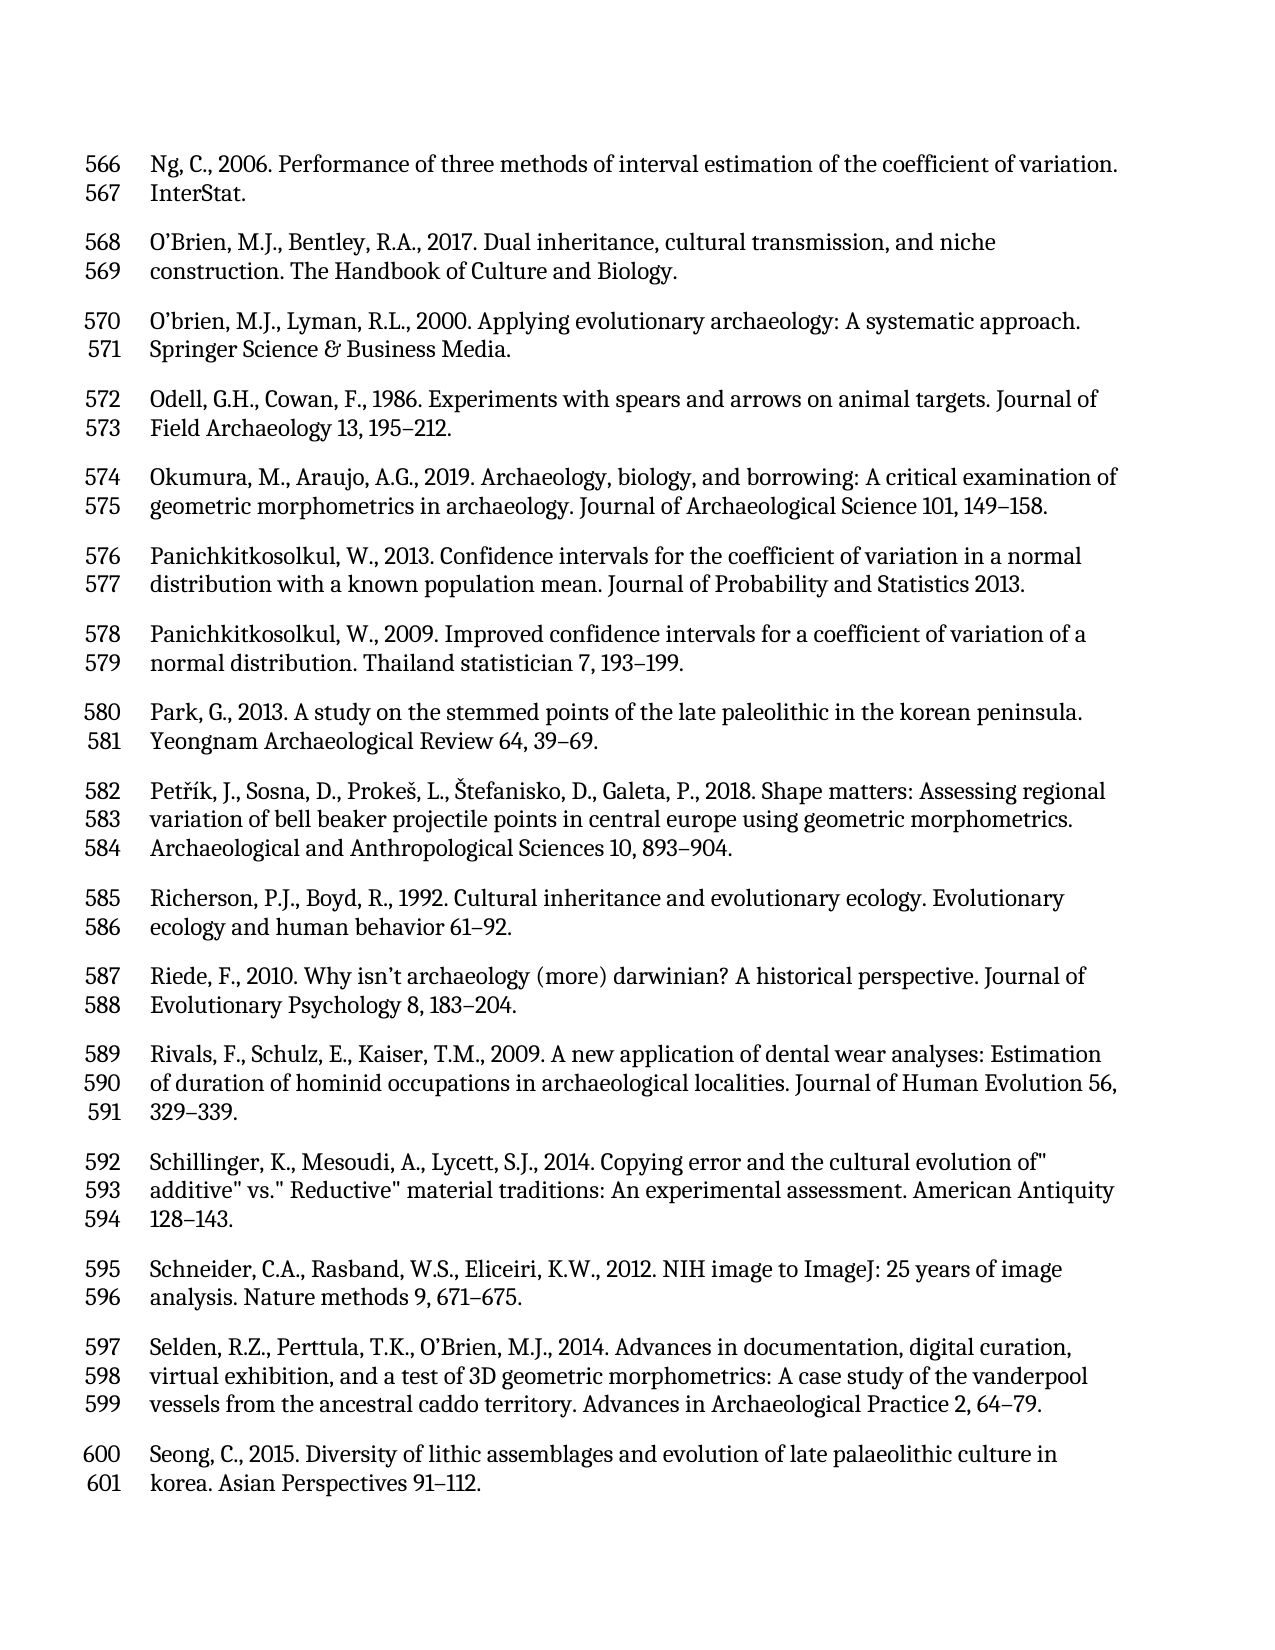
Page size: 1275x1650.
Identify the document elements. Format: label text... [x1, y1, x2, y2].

text Rivals, F., Schulz, E., Kaiser, T.M., 2009. A new application of dental wear analyses: Estimation of duration of hominid occupations in archaeological localities. Journal of Human Evolution 56, 329–339. [150, 1040, 1125, 1127]
text Panichkitkosolkul, W., 2013. Confidence intervals for the coefficient of variation in a normal distribution with a known population mean. Journal of Probability and Statistics 2013. [150, 542, 1125, 599]
text Odell, G.H., Cowan, F., 1986. Experiments with spears and arrows on animal targets. Journal of Field Archaeology 13, 195–212. [150, 385, 1125, 442]
text Schneider, C.A., Rasband, W.S., Eliceiri, K.W., 2012. NIH image to ImageJ: 25 years of image analysis. Nature methods 9, 671–675. [150, 1254, 1125, 1312]
text O’Brien, M.J., Bentley, R.A., 2017. Dual inheritance, cultural transmission, and niche construction. The Handbook of Culture and Biology. [150, 228, 1125, 286]
text Schillinger, K., Mesoudi, A., Lycett, S.J., 2014. Copying error and the cultural evolution of" additive" vs." Reductive" material traditions: An experimental assessment. American Antiquity 128–143. [150, 1147, 1125, 1234]
text Richerson, P.J., Boyd, R., 1992. Cultural inheritance and evolutionary ecology. Evolutionary ecology and human behavior 61–92. [150, 884, 1125, 941]
text Riede, F., 2010. Why isn’t archaeology (more) darwinian? A historical perspective. Journal of Evolutionary Psychology 8, 183–204. [150, 962, 1125, 1019]
text Okumura, M., Araujo, A.G., 2019. Archaeology, biology, and borrowing: A critical examination of geometric morphometrics in archaeology. Journal of Archaeological Science 101, 149–158. [150, 463, 1125, 521]
text Park, G., 2013. A study on the stemmed points of the late paleolithic in the korean peninsula. Yeongnam Archaeological Review 64, 39–69. [150, 698, 1125, 756]
text Seong, C., 2015. Diversity of lithic assemblages and evolution of late palaeolithic culture in korea. Asian Perspectives 91–112. [150, 1440, 1125, 1497]
text Petřı́k, J., Sosna, D., Prokeš, L., Štefanisko, D., Galeta, P., 2018. Shape matters: Assessing regional variation of bell beaker projectile points in central europe using geometric morphometrics. Archaeological and Anthropological Sciences 10, 893–904. [150, 777, 1125, 863]
text O’brien, M.J., Lyman, R.L., 2000. Applying evolutionary archaeology: A systematic approach. Springer Science & Business Media. [150, 307, 1125, 364]
text Ng, C., 2006. Performance of three methods of interval estimation of the coefficient of variation. InterStat. [150, 150, 1125, 207]
text Panichkitkosolkul, W., 2009. Improved confidence intervals for a coefficient of variation of a normal distribution. Thailand statistician 7, 193–199. [150, 620, 1125, 677]
text Selden, R.Z., Perttula, T.K., O’Brien, M.J., 2014. Advances in documentation, digital curation, virtual exhibition, and a test of 3D geometric morphometrics: A case study of the vanderpool vessels from the ancestral caddo territory. Advances in Archaeological Practice 2, 64–79. [150, 1333, 1125, 1419]
